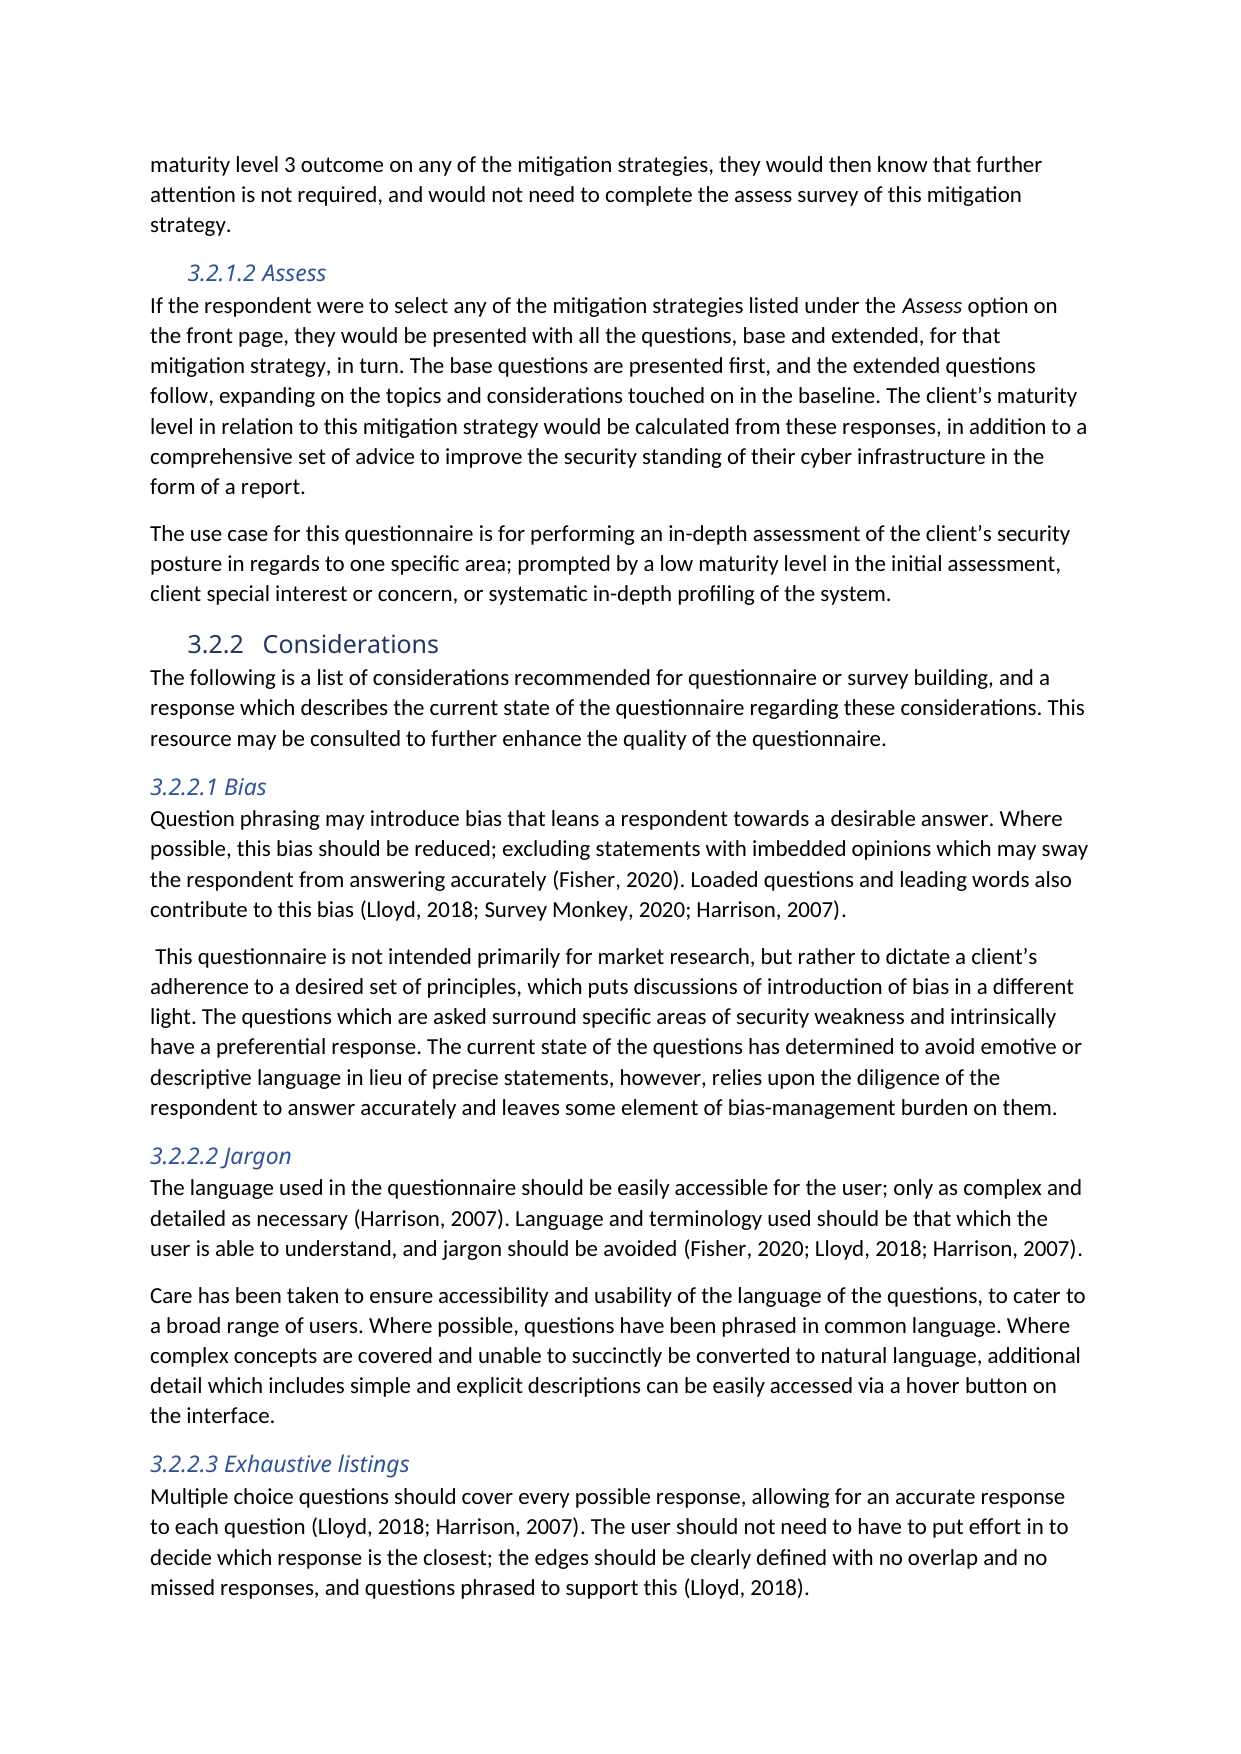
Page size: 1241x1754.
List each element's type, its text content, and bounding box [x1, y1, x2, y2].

text This questionnaire is not intended primarily for market research, but rather to dictate a client’s adherence to a desired set of principles, which puts discussions of introduction of bias in a different light. The questions which are asked surround specific areas of security weakness and intrinsically have a preferential response. The current state of the questions has determined to avoid emotive or descriptive language in lieu of precise statements, however, relies upon the diligence of the respondent to answer accurately and leaves some element of bias-management burden on them. [150, 942, 1090, 1121]
subtitle 3.2.2.1 Bias [150, 771, 1090, 802]
text The use case for this questionnaire is for performing an in-depth assessment of the client’s security posture in regards to one specific area; prompted by a low maturity level in the initial assessment, client special interest or concern, or systematic in-depth profiling of the system. [150, 519, 1090, 608]
text Multiple choice questions should cover every possible response, allowing for an accurate response to each question. The user should not need to have to put effort in to decide which response is the closest; the edges should be clearly defined with no overlap and no missed responses, and questions phrased to support this. [150, 1482, 1090, 1601]
text Care has been taken to ensure accessibility and usability of the language of the questions, to cater to a broad range of users. Where possible, questions have been phrased in common language. Where complex concepts are covered and unable to succinctly be converted to natural language, additional detail which includes simple and explicit descriptions can be easily accessed via a hover button on the interface. [150, 1281, 1090, 1429]
subtitle Considerations [187, 626, 1090, 661]
text Question phrasing may introduce bias that leans a respondent towards a desirable answer. Where possible, this bias should be reduced; excluding statements with imbedded opinions which may sway the respondent from answering accurately. Loaded questions and leading words also contribute to this bias. [150, 804, 1090, 923]
text The following is a list of considerations recommended for questionnaire or survey building, and a response which describes the current state of the questionnaire regarding these considerations. This resource may be consulted to further enhance the quality of the questionnaire. [150, 663, 1090, 752]
subtitle 3.2.2.2 Jargon [150, 1140, 1090, 1171]
text The language used in the questionnaire should be easily accessible for the user; only as complex and detailed as necessary. Language and terminology used should be that which the user is able to understand, and jargon should be avoided. [150, 1173, 1090, 1262]
text If the respondent were to select any of the mitigation strategies listed under the Assess option on the front page, they would be presented with all the questions, base and extended, for that mitigation strategy, in turn. The base questions are presented first, and the extended questions follow, expanding on the topics and considerations touched on in the baseline. The client’s maturity level in relation to this mitigation strategy would be calculated from these responses, in addition to a comprehensive set of advice to improve the security standing of their cyber infrastructure in the form of a report. [150, 291, 1090, 500]
subtitle 3.2.2.3 Exhaustive listings [150, 1448, 1090, 1480]
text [150, 150, 1090, 238]
subtitle Assess [187, 257, 1090, 288]
